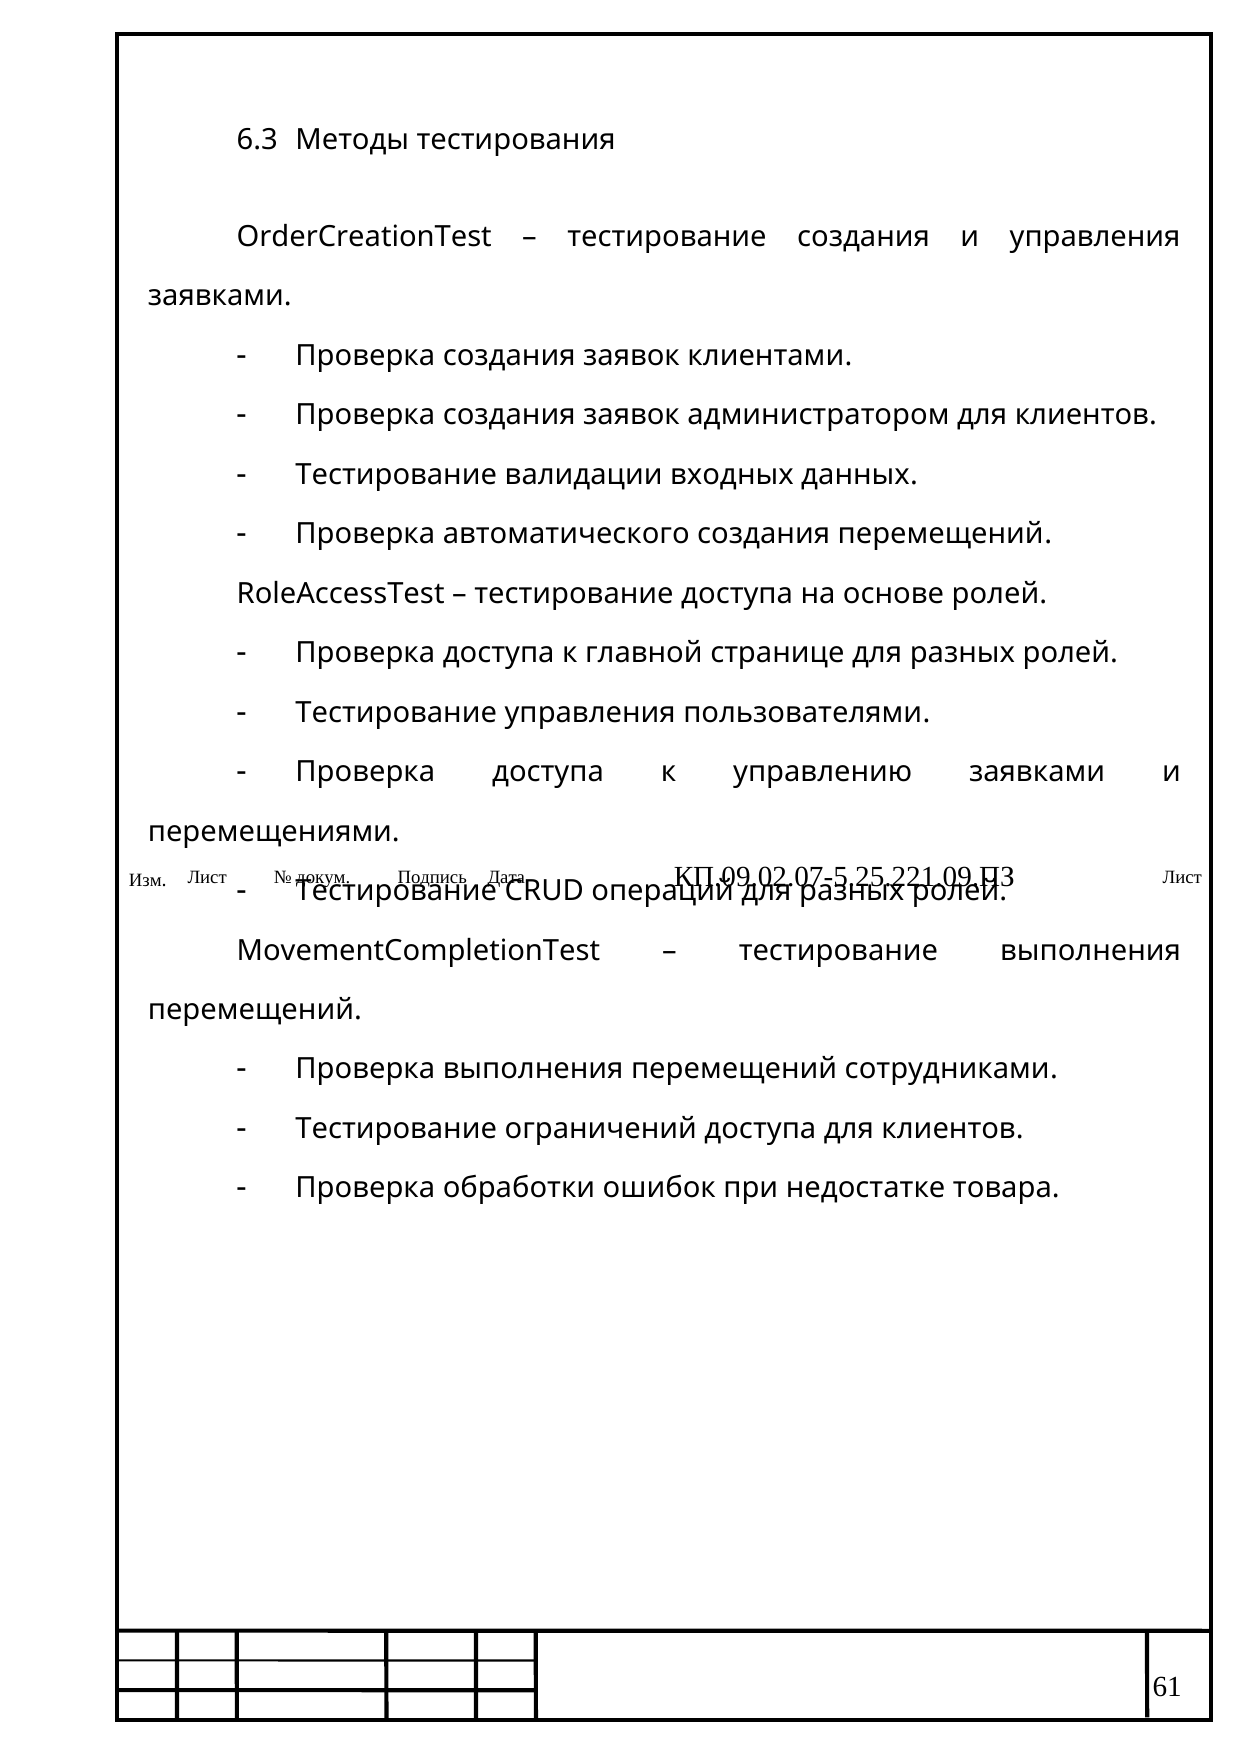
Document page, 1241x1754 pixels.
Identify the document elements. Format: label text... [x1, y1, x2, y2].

list Тестирование валидации входных данных. [148, 453, 1181, 493]
list Проверка доступа к управлению заявками и перемещениями. [148, 750, 1181, 849]
list Проверка выполнения перемещений сотрудниками. [148, 1048, 1181, 1087]
list Проверка автоматического создания перемещений. [148, 512, 1181, 552]
list Тестирование управления пользователями. [148, 691, 1181, 731]
list Проверка доступа к главной странице для разных ролей. [148, 631, 1181, 671]
list Тестирование CRUD операций для разных ролей. [148, 869, 1181, 909]
text MovementCompletionTest – тестирование выполнения перемещений. [148, 929, 1181, 1028]
text OrderCreationTest – тестирование создания и управления заявками. [148, 215, 1181, 314]
list Методы тестирования [148, 118, 1181, 158]
list Проверка создания заявок администратором для клиентов. [148, 393, 1181, 433]
list Тестирование ограничений доступа для клиентов. [148, 1107, 1181, 1147]
text RoleAccessTest – тестирование доступа на основе ролей. [148, 572, 1181, 612]
list Проверка создания заявок клиентами. [148, 334, 1181, 374]
list Проверка обработки ошибок при недостатке товара. [148, 1167, 1181, 1206]
